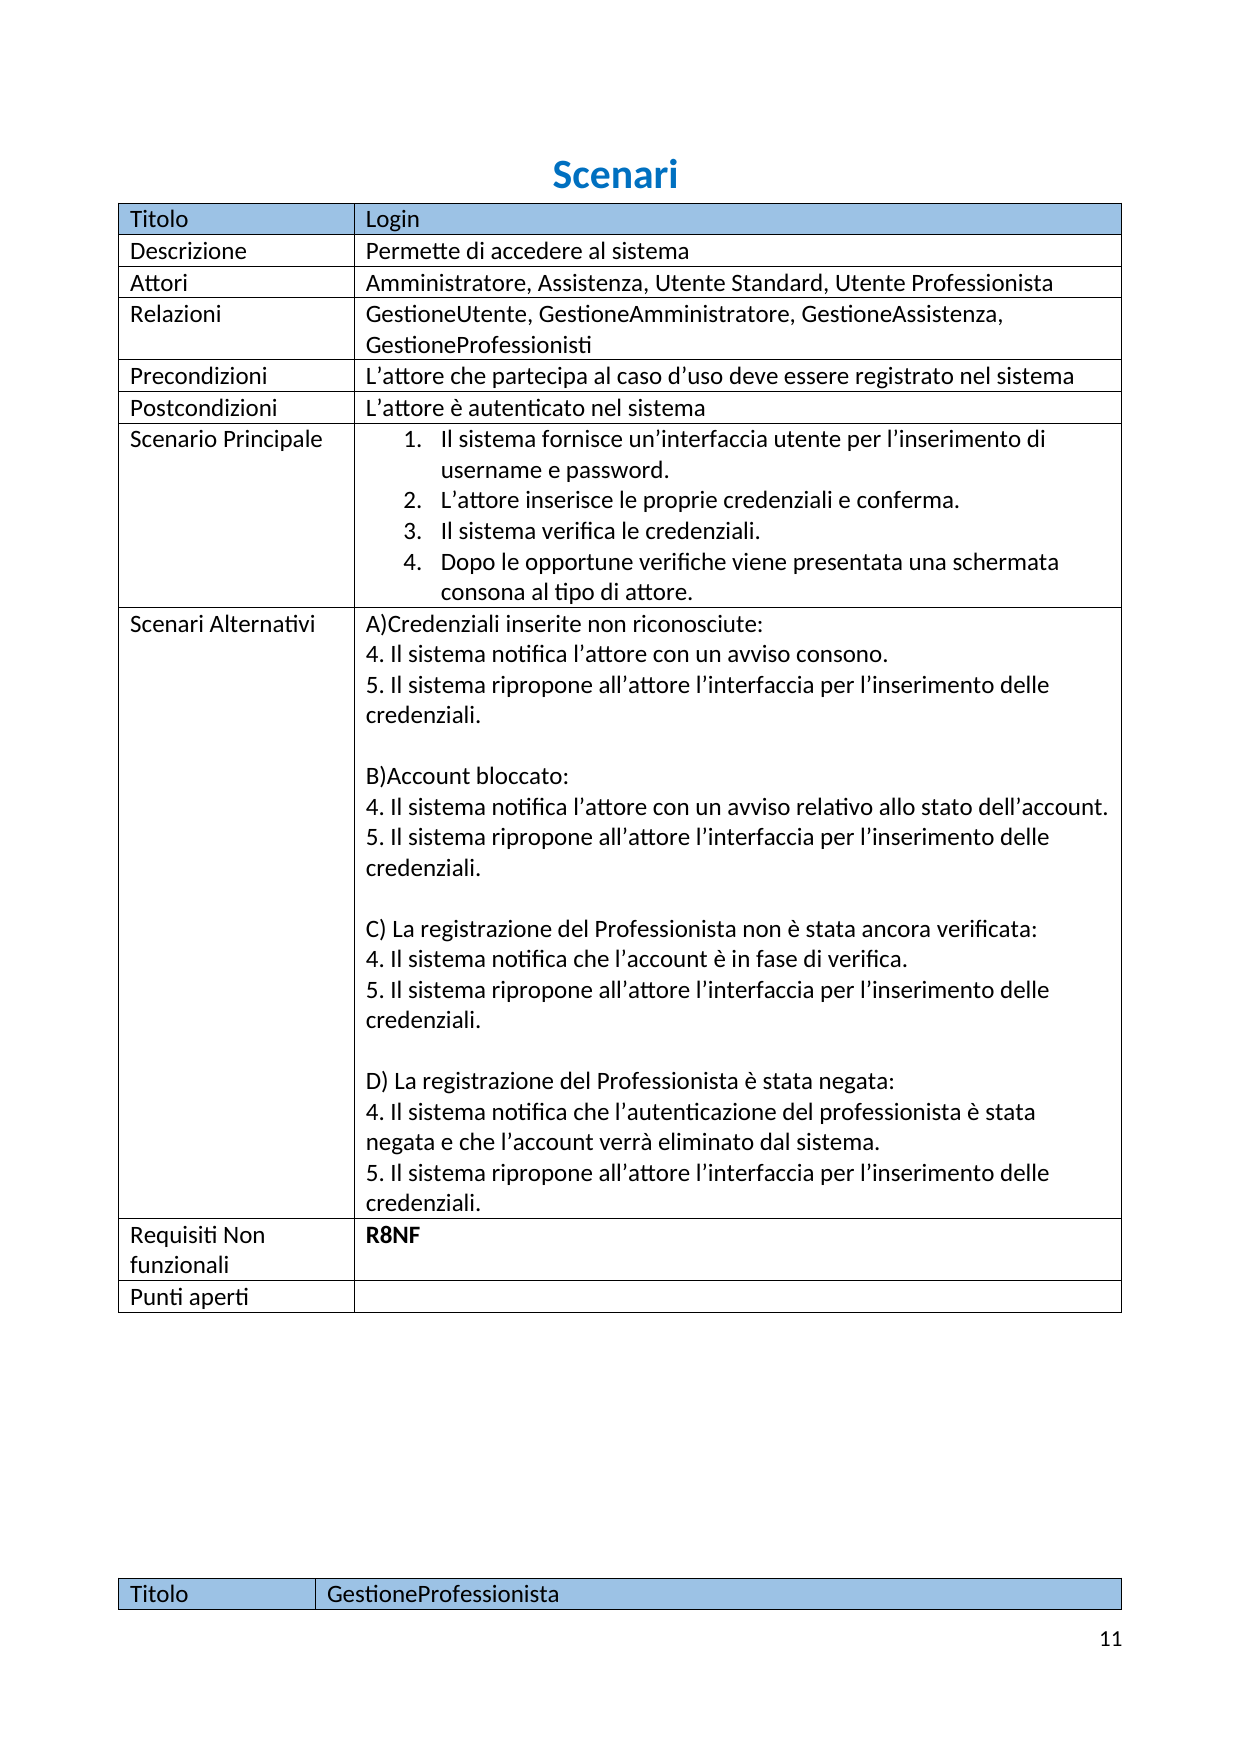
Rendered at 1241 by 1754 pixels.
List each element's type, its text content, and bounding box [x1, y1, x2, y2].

table_cell Requisiti Non funzionali [119, 1219, 354, 1280]
table_cell Relazioni [119, 298, 354, 359]
table_cell Scenari Alternativi [119, 608, 354, 1218]
table_cell Amministratore, Assistenza, Utente Standard, Utente Professionista [355, 267, 1121, 297]
table_header GestioneProfessionista [316, 1579, 1121, 1609]
table_cell L’attore che partecipa al caso d’uso deve essere registrato nel sistema [355, 360, 1121, 391]
table_cell Postcondizioni [119, 392, 354, 422]
table_cell Punti aperti [119, 1281, 354, 1312]
table_cell Attori [119, 267, 354, 297]
subtitle Scenari [118, 148, 1122, 198]
table_cell Precondizioni [119, 360, 354, 391]
table_cell [355, 1281, 1121, 1312]
table_header Titolo [119, 1579, 315, 1609]
table_cell R8NF [355, 1219, 1121, 1280]
table_cell Descrizione [119, 235, 354, 266]
table_cell A)Credenziali inserite non riconosciute: 4. Il sistema notifica l’attore con un avviso consono. 5. Il sistema ripropone all’attore l’interfaccia per l’inserimento delle credenziali. B)Account bloccato: 4. Il sistema notifica l’attore con un avviso relativo allo stato dell’account. 5. Il sistema ripropone all’attore l’interfaccia per l’inserimento delle credenziali. C) La registrazione del Professionista non è stata ancora verificata: 4. Il sistema notifica che l’account è in fase di verifica. 5. Il sistema ripropone all’attore l’interfaccia per l’inserimento delle credenziali. D) La registrazione del Professionista è stata negata: 4. Il sistema notifica che l’autenticazione del professionista è stata negata e che l’account verrà eliminato dal sistema. 5. Il sistema ripropone all’attore l’interfaccia per l’inserimento delle credenziali. [355, 608, 1121, 1218]
table_header Titolo [119, 204, 354, 234]
table_cell Scenario Principale [119, 424, 354, 607]
table_cell L’attore è autenticato nel sistema [355, 392, 1121, 422]
table_cell GestioneUtente, GestioneAmministratore, GestioneAssistenza, GestioneProfessionisti [355, 298, 1121, 359]
table_cell Permette di accedere al sistema [355, 235, 1121, 266]
table_cell Il sistema fornisce un’interfaccia utente per l’inserimento di username e password. L’attore inserisce le proprie credenziali e conferma. Il sistema verifica le credenziali. Dopo le opportune verifiche viene presentata una schermata consona al tipo di attore. [355, 424, 1121, 607]
table_header Login [355, 204, 1121, 234]
